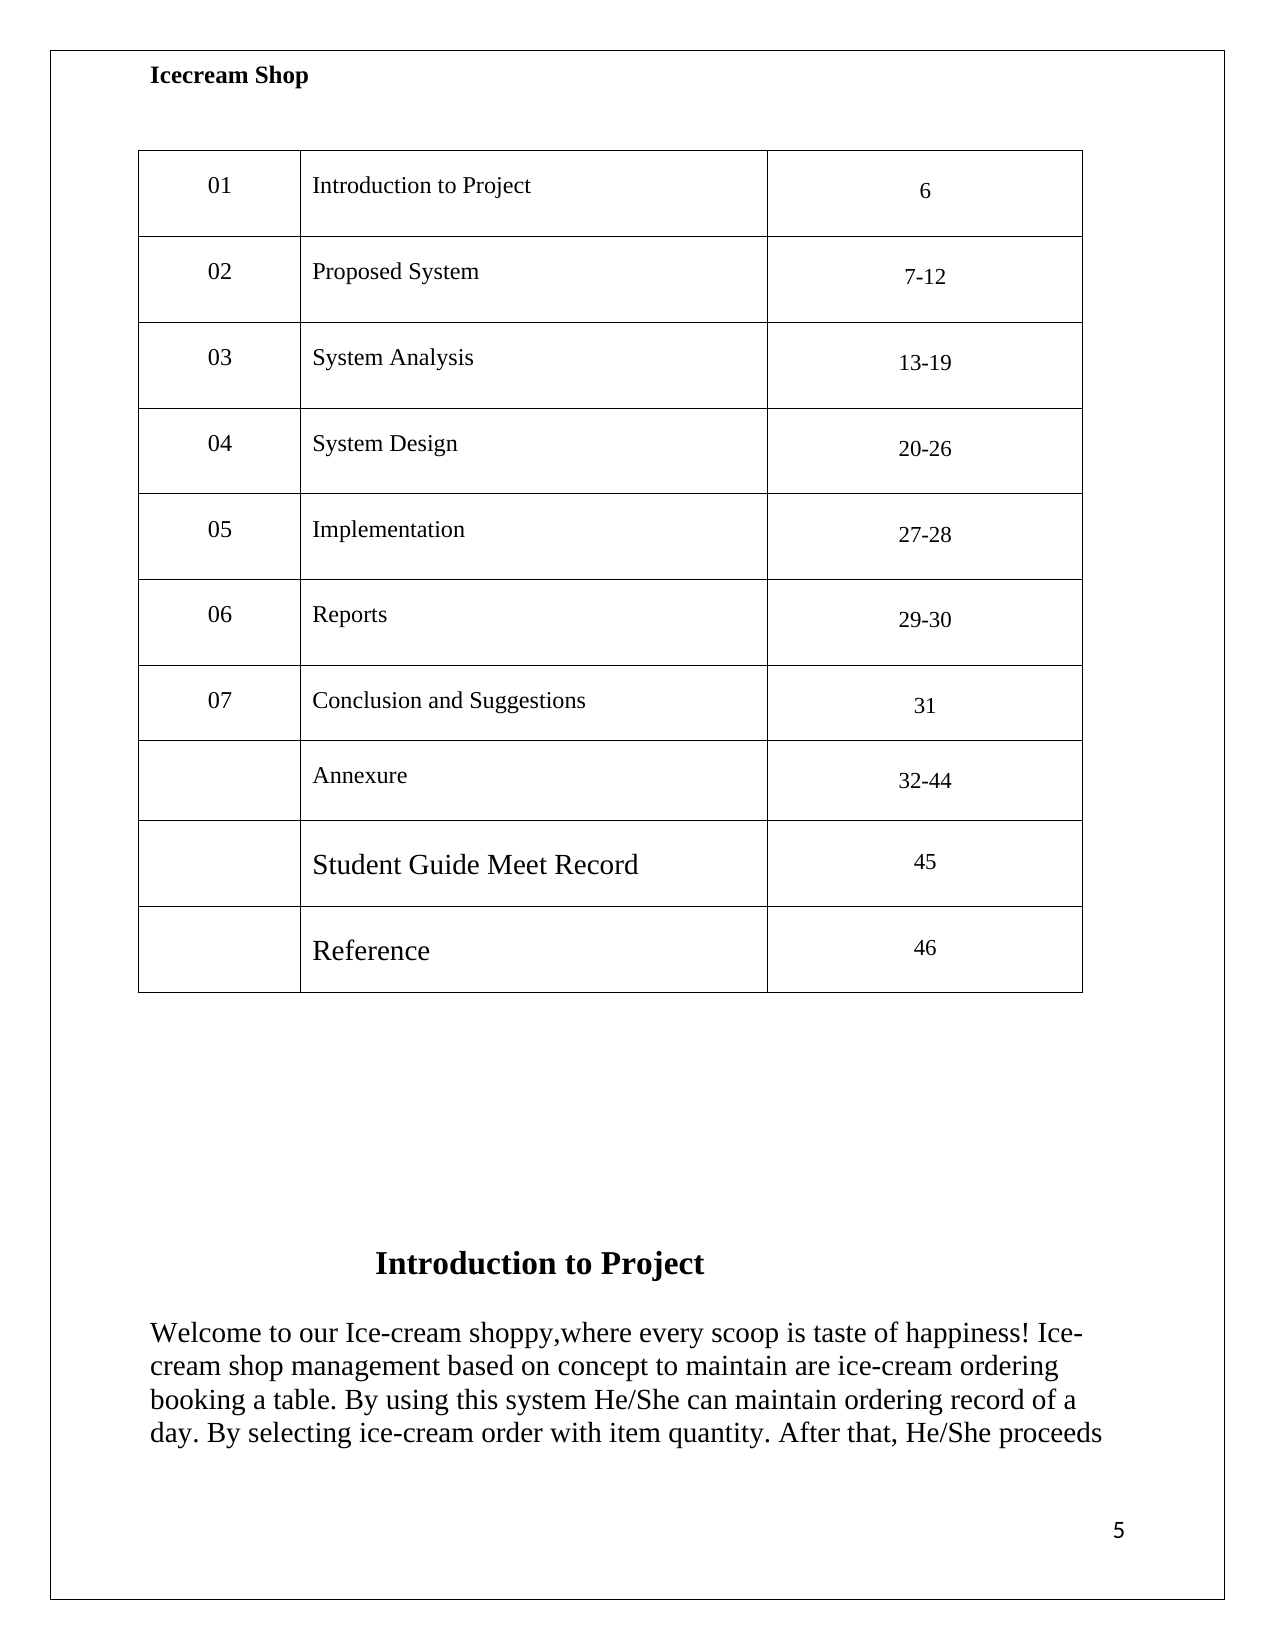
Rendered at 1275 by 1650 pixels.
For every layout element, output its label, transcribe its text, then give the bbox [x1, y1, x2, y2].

table_cell Reference [301, 907, 767, 992]
table_cell 32-44 [768, 741, 1082, 820]
table_cell Introduction to Project [301, 151, 767, 236]
table_cell 46 [768, 907, 1082, 992]
table_cell Annexure [301, 741, 767, 820]
table_cell 05 [139, 494, 300, 579]
table_cell [139, 741, 300, 820]
table_cell 45 [768, 821, 1082, 906]
table_cell [139, 907, 300, 992]
table_cell 01 [139, 151, 300, 236]
table_cell Reports [301, 580, 767, 665]
table_cell Implementation [301, 494, 767, 579]
table_cell Student Guide Meet Record [301, 821, 767, 906]
table_cell 03 [139, 323, 300, 407]
table_cell 06 [139, 580, 300, 665]
text Introduction to Project [300, 1243, 1125, 1281]
table_cell Conclusion and Suggestions [301, 666, 767, 740]
table_cell Proposed System [301, 237, 767, 322]
table_cell 7-12 [768, 237, 1082, 322]
table_cell 29-30 [768, 580, 1082, 665]
table_cell 6 [768, 151, 1082, 236]
table_cell System Design [301, 409, 767, 493]
table_cell 02 [139, 237, 300, 322]
table_cell 20-26 [768, 409, 1082, 493]
table_cell System Analysis [301, 323, 767, 407]
table_cell 04 [139, 409, 300, 493]
table_cell [139, 821, 300, 906]
table_cell 07 [139, 666, 300, 740]
table_cell 27-28 [768, 494, 1082, 579]
table_cell 31 [768, 666, 1082, 740]
table_cell 13-19 [768, 323, 1082, 407]
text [150, 1315, 1125, 1449]
